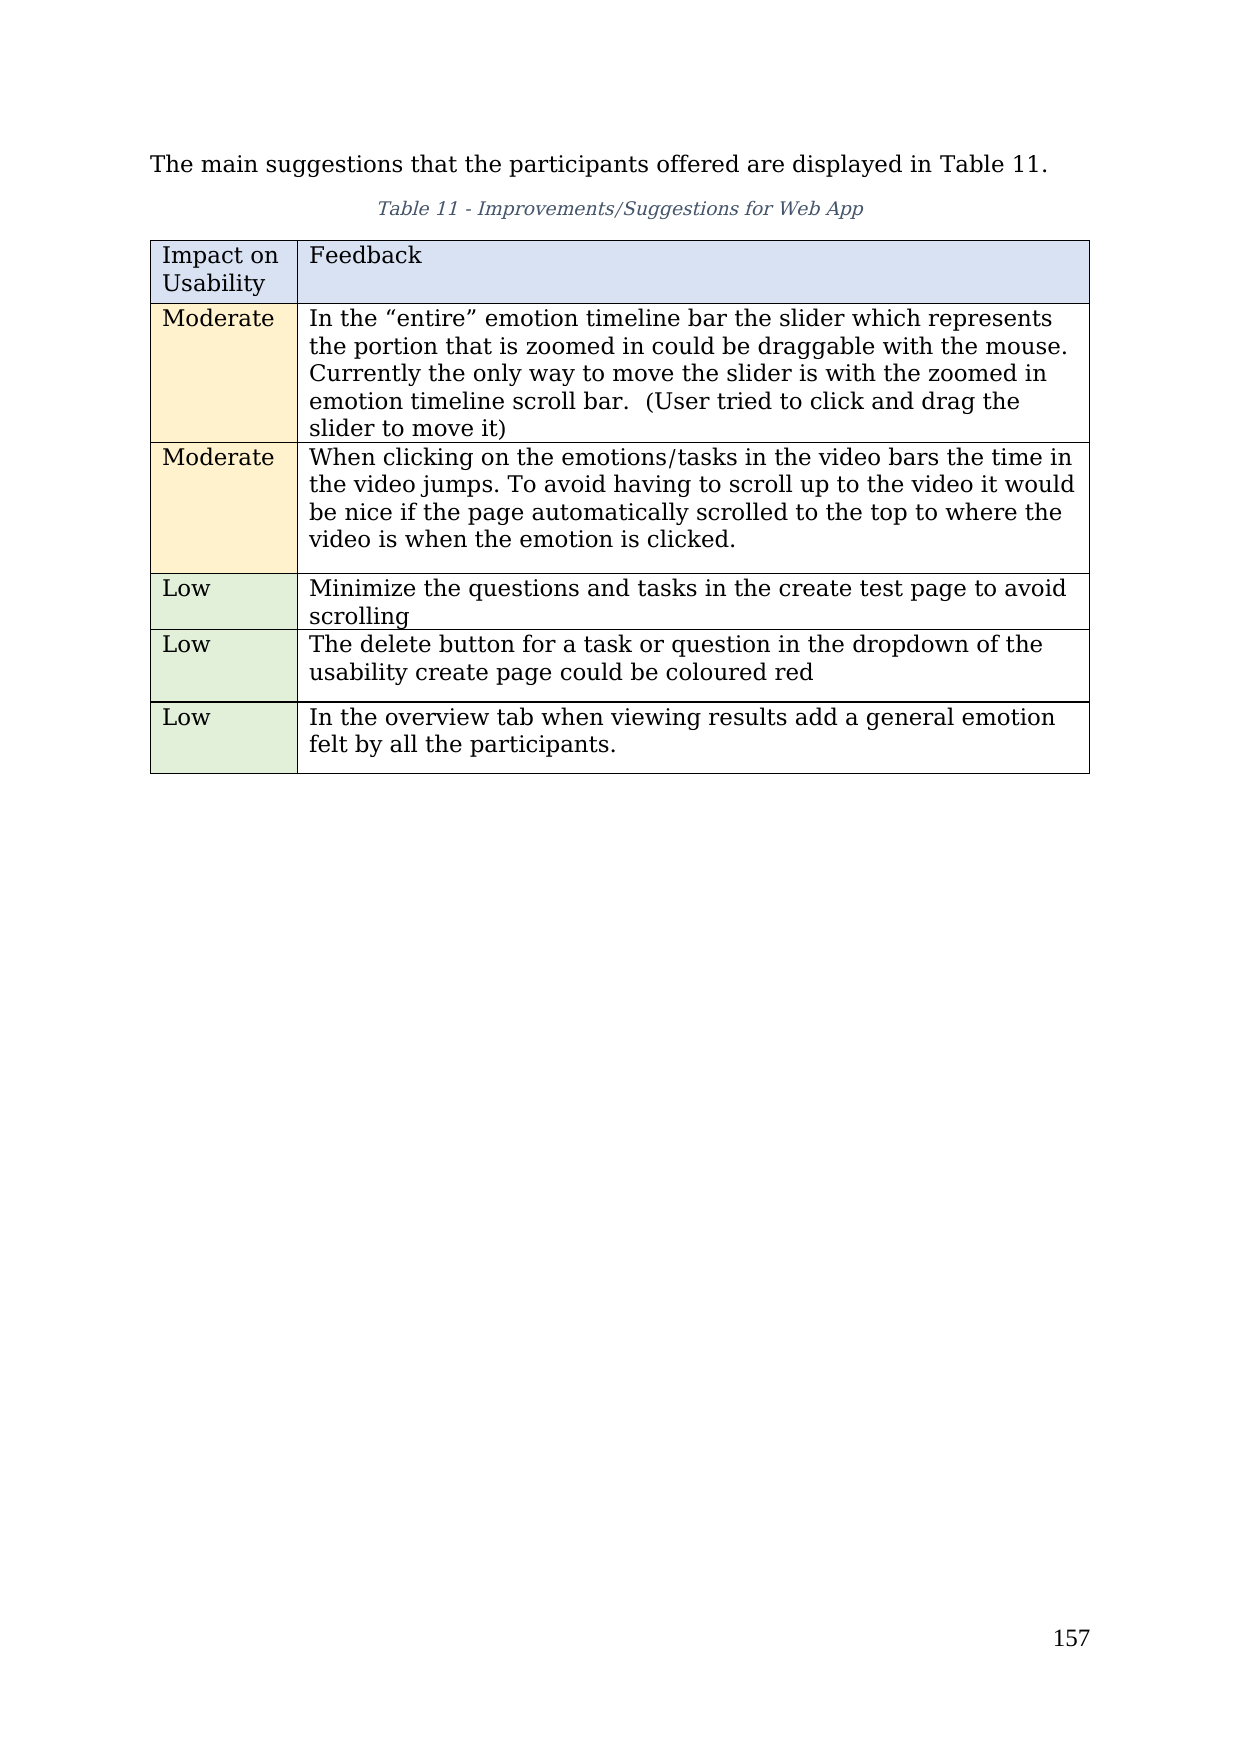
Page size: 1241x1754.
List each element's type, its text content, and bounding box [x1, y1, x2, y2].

table_cell Low [151, 630, 297, 701]
table_cell Moderate [151, 304, 297, 442]
table_cell Low [151, 703, 297, 773]
table_cell Low [151, 574, 297, 629]
table_cell Minimize the questions and tasks in the create test page to avoid scrolling [298, 574, 1089, 629]
table_cell Moderate [151, 443, 297, 573]
table_header Feedback [298, 241, 1089, 303]
table_header Impact on Usability [151, 241, 297, 303]
table_cell The delete button for a task or question in the dropdown of the usability create page could be coloured red [298, 630, 1089, 701]
text Table 11 - Improvements/Suggestions for Web App [150, 196, 1090, 219]
text The main suggestions that the participants offered are displayed in Table 11. [150, 150, 1090, 177]
table_cell When clicking on the emotions/tasks in the video bars the time in the video jumps. To avoid having to scroll up to the video it would be nice if the page automatically scrolled to the top to where the video is when the emotion is clicked. [298, 443, 1089, 573]
table_cell In the “entire” emotion timeline bar the slider which represents the portion that is zoomed in could be draggable with the mouse. Currently the only way to move the slider is with the zoomed in emotion timeline scroll bar. (User tried to click and drag the slider to move it) [298, 304, 1089, 442]
table_cell In the overview tab when viewing results add a general emotion felt by all the participants. [298, 703, 1089, 773]
